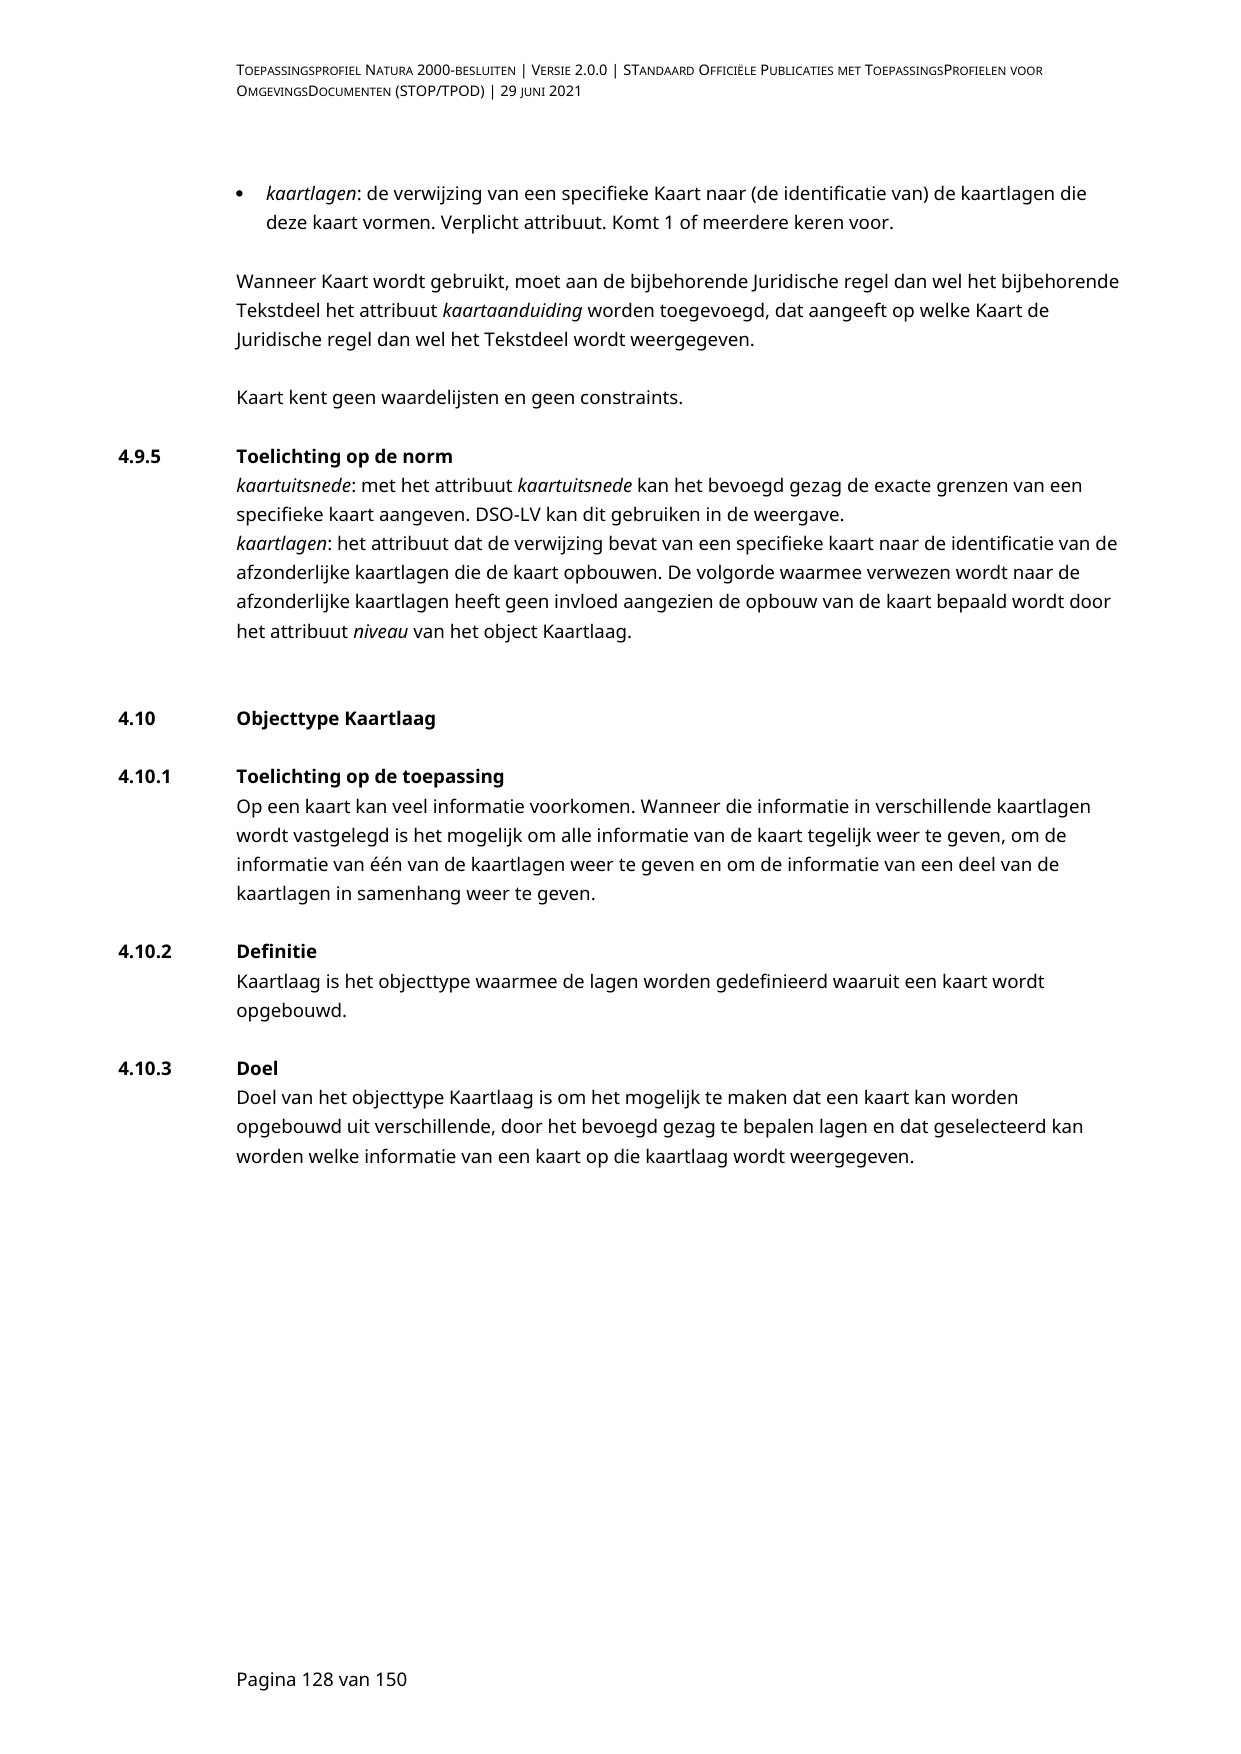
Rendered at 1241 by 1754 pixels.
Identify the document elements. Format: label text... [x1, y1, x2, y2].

subtitle Doel [118, 1052, 1122, 1081]
text Op een kaart kan veel informatie voorkomen. Wanneer die informatie in verschillende kaartlagen wordt vastgelegd is het mogelijk om alle informatie van de kaart tegelijk weer te geven, om de informatie van één van de kaartlagen weer te geven en om de informatie van een deel van de kaartlagen in samenhang weer te geven. [236, 790, 1122, 906]
text Kaartlaag is het objecttype waarmee de lagen worden gedefinieerd waaruit een kaart wordt opgebouwd. [236, 965, 1122, 1023]
text Doel van het objecttype Kaartlaag is om het mogelijk te maken dat een kaart kan worden opgebouwd uit verschillende, door het bevoegd gezag te bepalen lagen en dat geselecteerd kan worden welke informatie van een kaart op die kaartlaag wordt weergegeven. [236, 1081, 1122, 1169]
subtitle Objecttype Kaartlaag [118, 702, 1122, 731]
text kaartlagen: de verwijzing van een specifieke Kaart naar (de identificatie van) de kaartlagen die deze kaart vormen. Verplicht attribuut. Komt 1 of meerdere keren voor. [236, 177, 1122, 236]
subtitle Definitie [118, 936, 1122, 965]
text kaartlagen: het attribuut dat de verwijzing bevat van een specifieke kaart naar de identificatie van de afzonderlijke kaartlagen die de kaart opbouwen. De volgorde waarmee verwezen wordt naar de afzonderlijke kaartlagen heeft geen invloed aangezien de opbouw van de kaart bepaald wordt door het attribuut niveau van het object Kaartlaag. [236, 527, 1122, 644]
text Wanneer Kaart wordt gebruikt, moet aan de bijbehorende Juridische regel dan wel het bijbehorende Tekstdeel het attribuut kaartaanduiding worden toegevoegd, dat aangeeft op welke Kaart de Juridische regel dan wel het Tekstdeel wordt weergegeven. [236, 265, 1122, 352]
text Kaart kent geen waardelijsten en geen constraints. [236, 381, 1122, 411]
subtitle Toelichting op de toepassing [118, 761, 1122, 790]
subtitle Toelichting op de norm [118, 440, 1122, 469]
text kaartuitsnede: met het attribuut kaartuitsnede kan het bevoegd gezag de exacte grenzen van een specifieke kaart aangeven. DSO-LV kan dit gebruiken in de weergave. [236, 469, 1122, 527]
